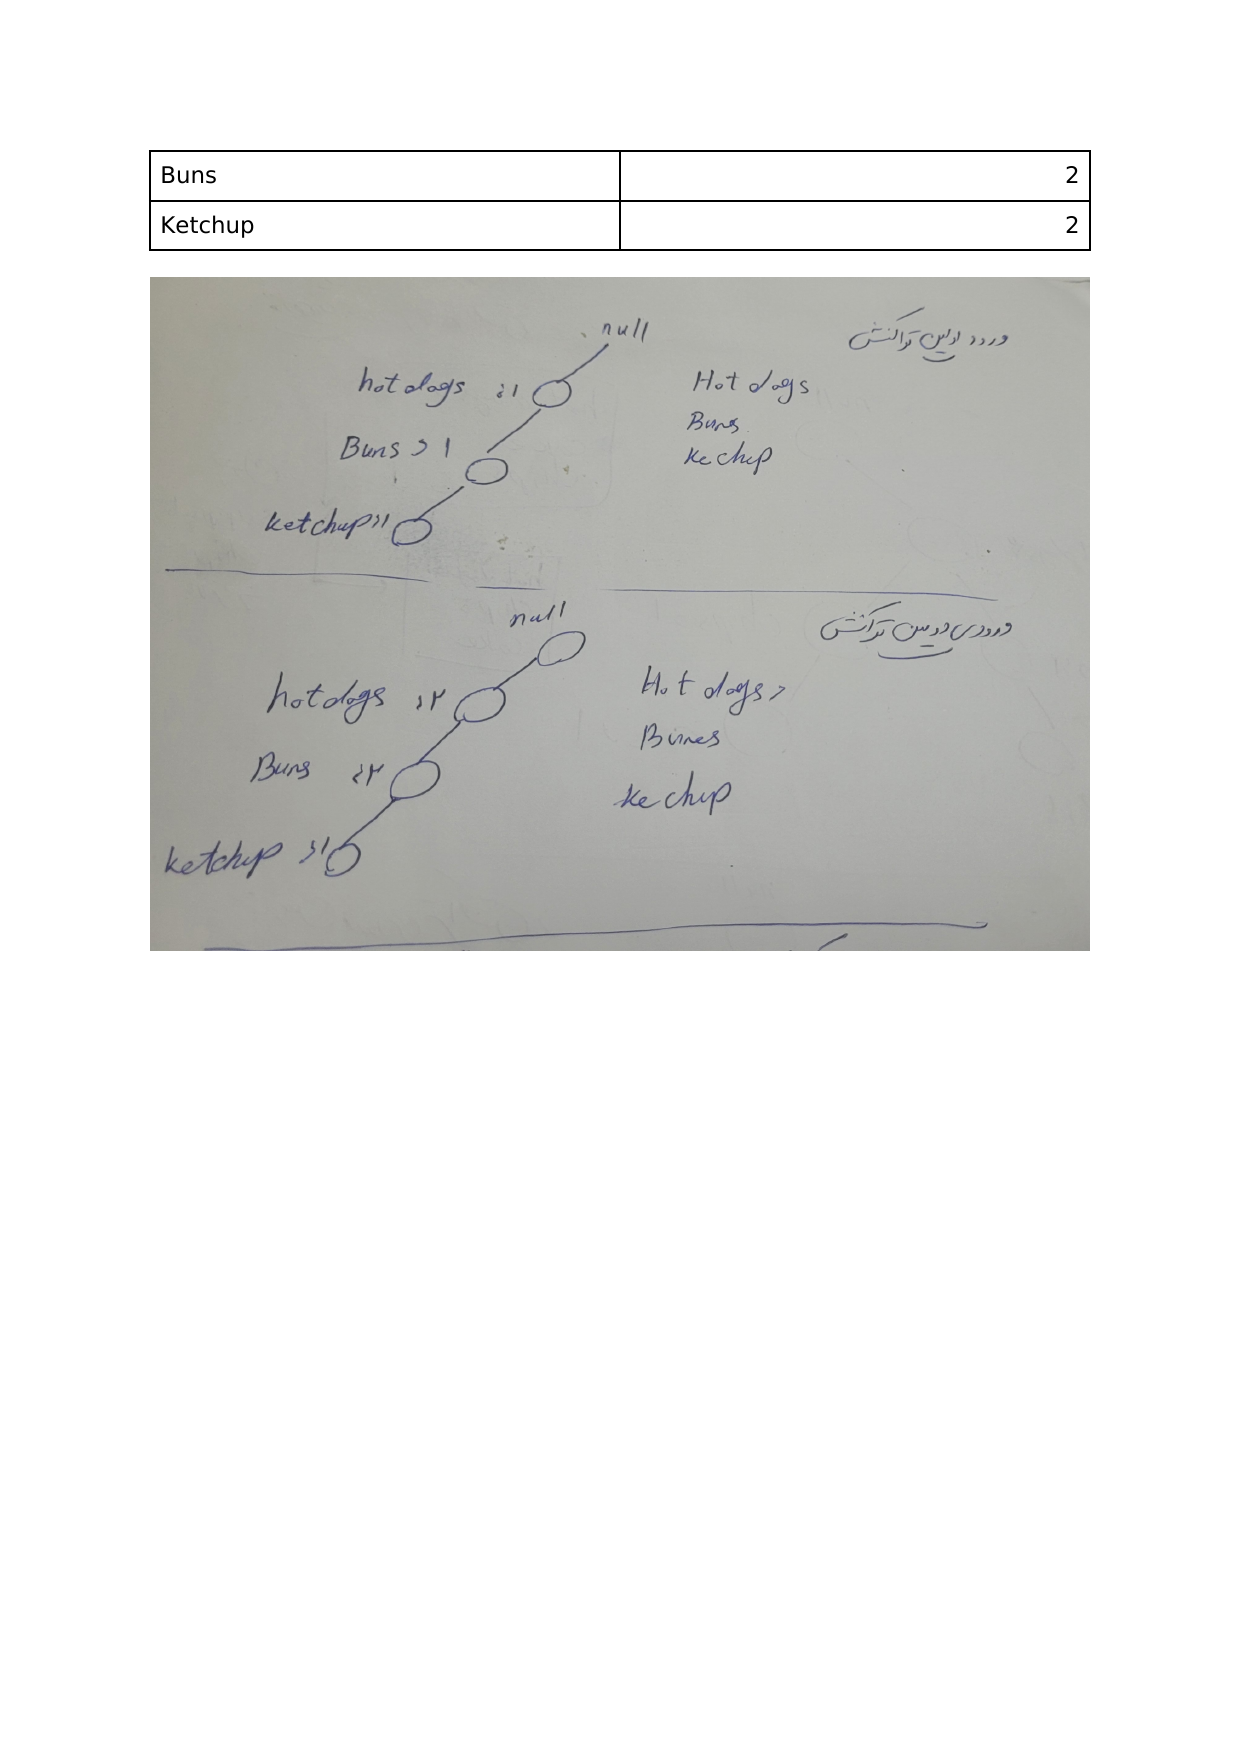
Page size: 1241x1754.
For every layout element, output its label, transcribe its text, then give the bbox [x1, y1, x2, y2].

table_cell Buns [151, 152, 619, 199]
table_cell Ketchup [151, 202, 619, 249]
table_cell 2 [621, 202, 1089, 249]
table_cell 2 [621, 152, 1089, 199]
picture [150, 277, 1090, 951]
